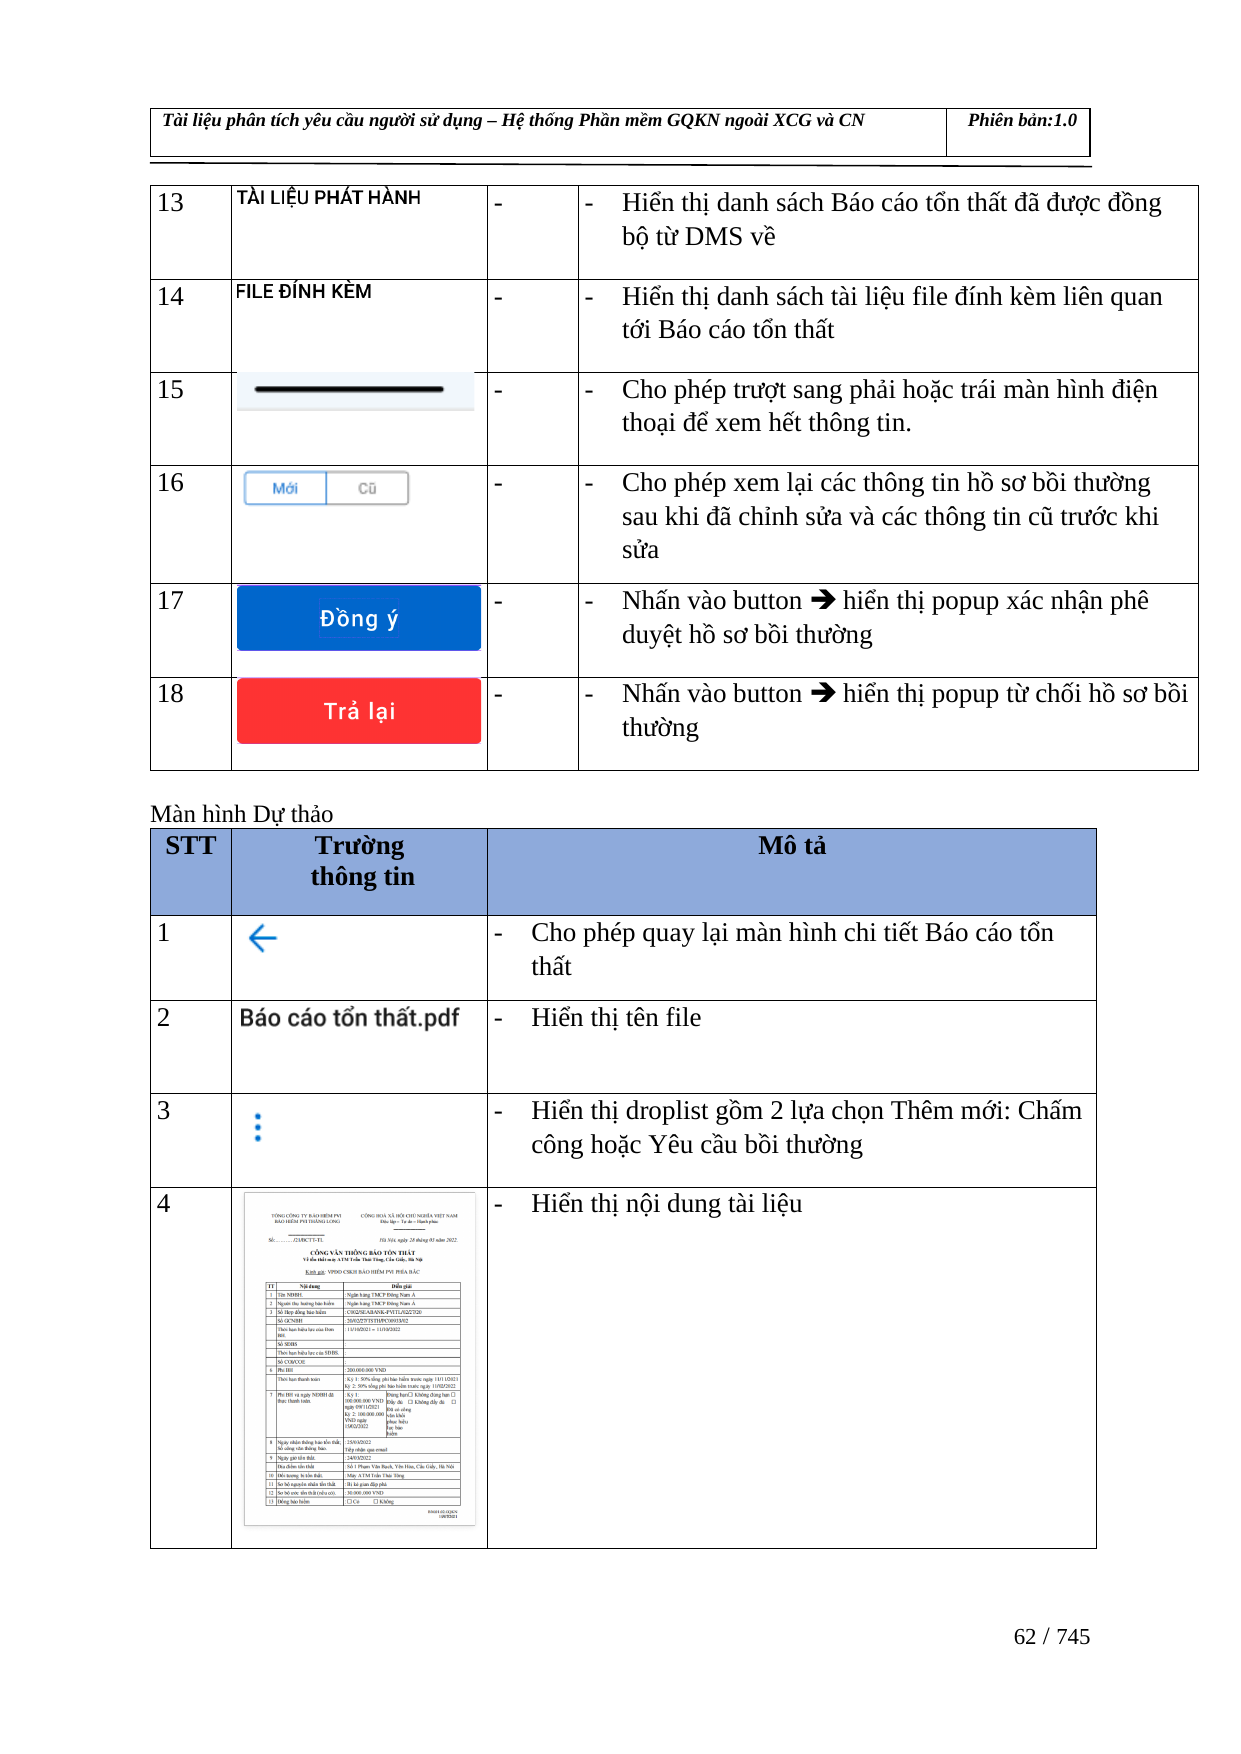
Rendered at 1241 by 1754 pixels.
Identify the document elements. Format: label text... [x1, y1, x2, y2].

table_header Mô tả [488, 829, 1096, 915]
picture [237, 372, 475, 411]
table_cell 4 [151, 1188, 231, 1548]
table_cell Hiển thị droplist gồm 2 lựa chọn Thêm mới: Chấm công hoặc Yêu cầu bồi thường [488, 1094, 1096, 1187]
table_cell [232, 584, 487, 677]
table_cell [488, 186, 578, 279]
table_cell Cho phép xem lại các thông tin hồ sơ bồi thường sau khi đã chỉnh sửa và các thông tin cũ trước khi sửa [579, 466, 1198, 583]
table_cell 14 [151, 280, 231, 372]
picture [237, 584, 482, 651]
picture [237, 186, 420, 208]
table_header STT [151, 829, 231, 915]
table_cell 18 [151, 678, 231, 770]
table_cell 17 [151, 584, 231, 677]
table_cell [232, 466, 487, 583]
table_cell 16 [151, 466, 231, 583]
table_cell [488, 373, 578, 465]
table_cell 2 [151, 1001, 231, 1093]
picture [237, 466, 417, 513]
table_cell 13 [151, 186, 231, 279]
table_cell 3 [151, 1094, 231, 1187]
table_cell 15 [151, 373, 231, 465]
table_cell [232, 1094, 487, 1187]
picture [237, 1001, 472, 1040]
table_cell [232, 916, 487, 1000]
table_cell Nhấn vào button hiển thị popup xác nhận phê duyệt hồ sơ bồi thường [579, 584, 1198, 677]
table_cell [232, 678, 487, 770]
picture [237, 1094, 284, 1153]
table_cell [488, 466, 578, 583]
table_cell Hiển thị danh sách tài liệu file đính kèm liên quan tới Báo cáo tổn thất [579, 280, 1198, 372]
table_cell [232, 186, 487, 279]
table_cell [232, 373, 487, 465]
table_cell [232, 1001, 487, 1093]
table_cell [488, 280, 578, 372]
picture [237, 1187, 482, 1534]
picture [237, 916, 292, 967]
table_cell [232, 280, 487, 372]
table_cell Nhấn vào button hiển thị popup từ chối hồ sơ bồi thường [579, 678, 1198, 770]
picture [237, 279, 371, 298]
table_cell Hiển thị nội dung tài liệu [488, 1188, 1096, 1548]
table_cell [488, 678, 578, 770]
picture [237, 677, 482, 744]
text Màn hình Dự thảo [150, 799, 1090, 828]
table_cell [488, 584, 578, 677]
table_cell [232, 1188, 487, 1548]
table_cell Hiển thị tên file [488, 1001, 1096, 1093]
table_header Trường thông tin [232, 829, 487, 915]
table_cell Cho phép quay lại màn hình chi tiết Báo cáo tổn thất [488, 916, 1096, 1000]
table_cell Hiển thị danh sách Báo cáo tổn thất đã được đồng bộ từ DMS về [579, 186, 1198, 279]
table_cell 1 [151, 916, 231, 1000]
table_cell Cho phép trượt sang phải hoặc trái màn hình điện thoại để xem hết thông tin. [579, 373, 1198, 465]
